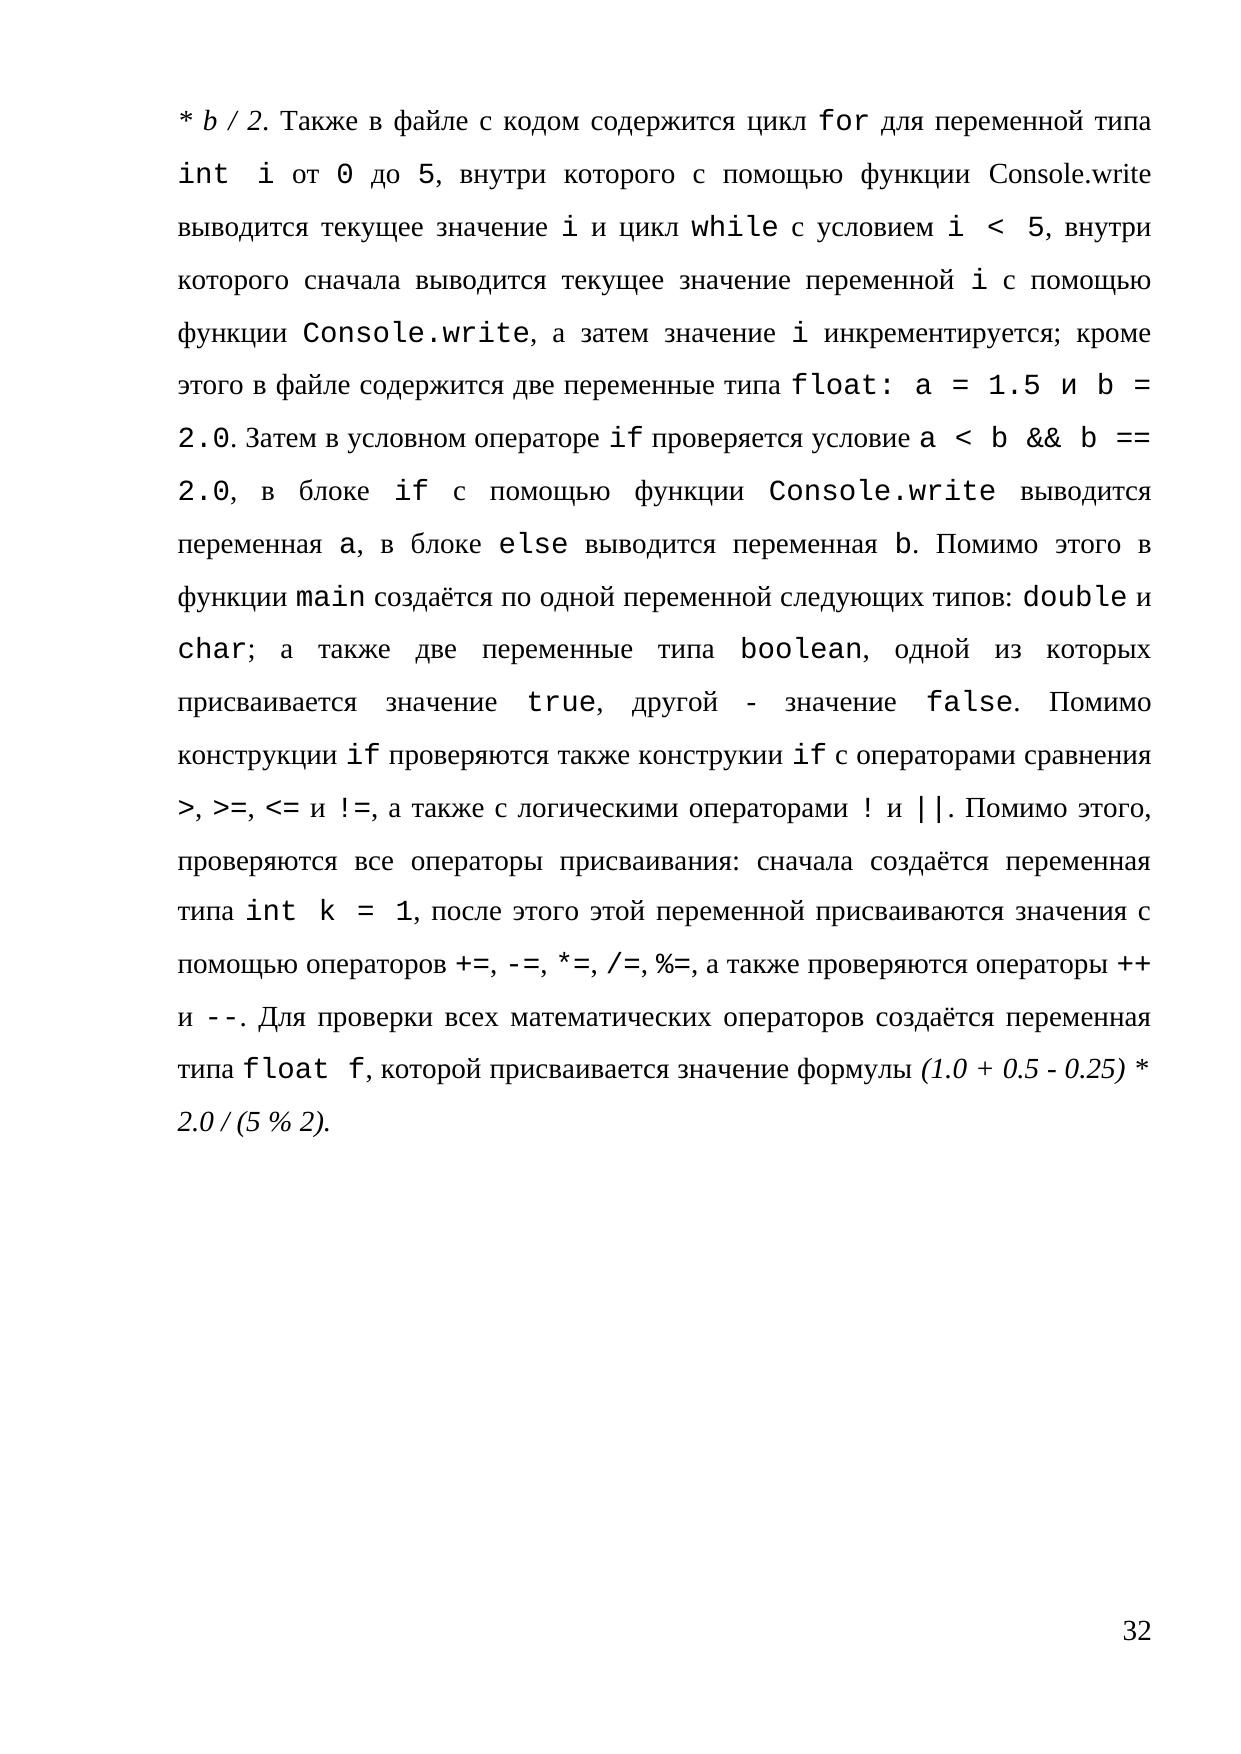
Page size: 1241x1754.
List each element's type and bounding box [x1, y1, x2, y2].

text [177, 103, 1152, 1138]
